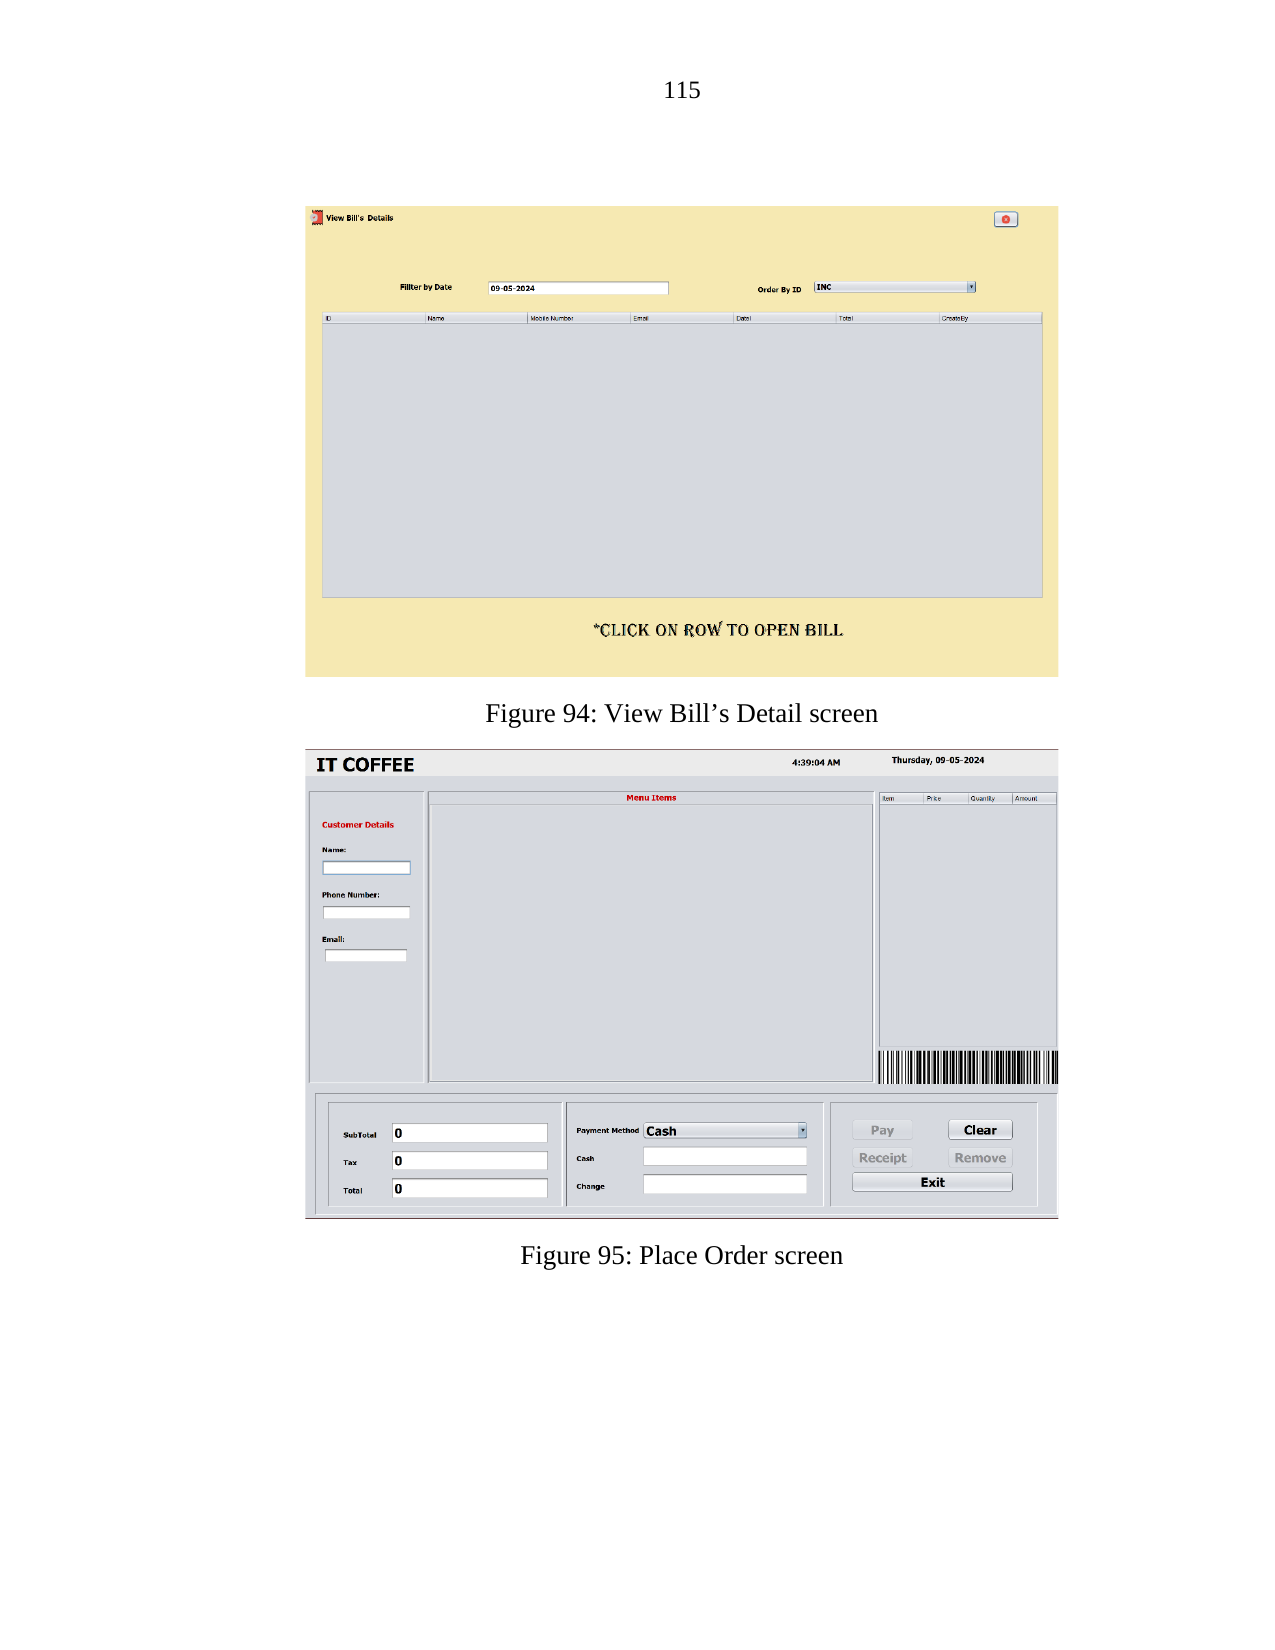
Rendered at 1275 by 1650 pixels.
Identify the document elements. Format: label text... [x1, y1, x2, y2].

text Figure 95: Place Order screen [207, 1239, 1157, 1271]
picture [305, 206, 1059, 677]
picture [305, 749, 1059, 1219]
text Figure 94: View Bill’s Detail screen [207, 697, 1157, 728]
